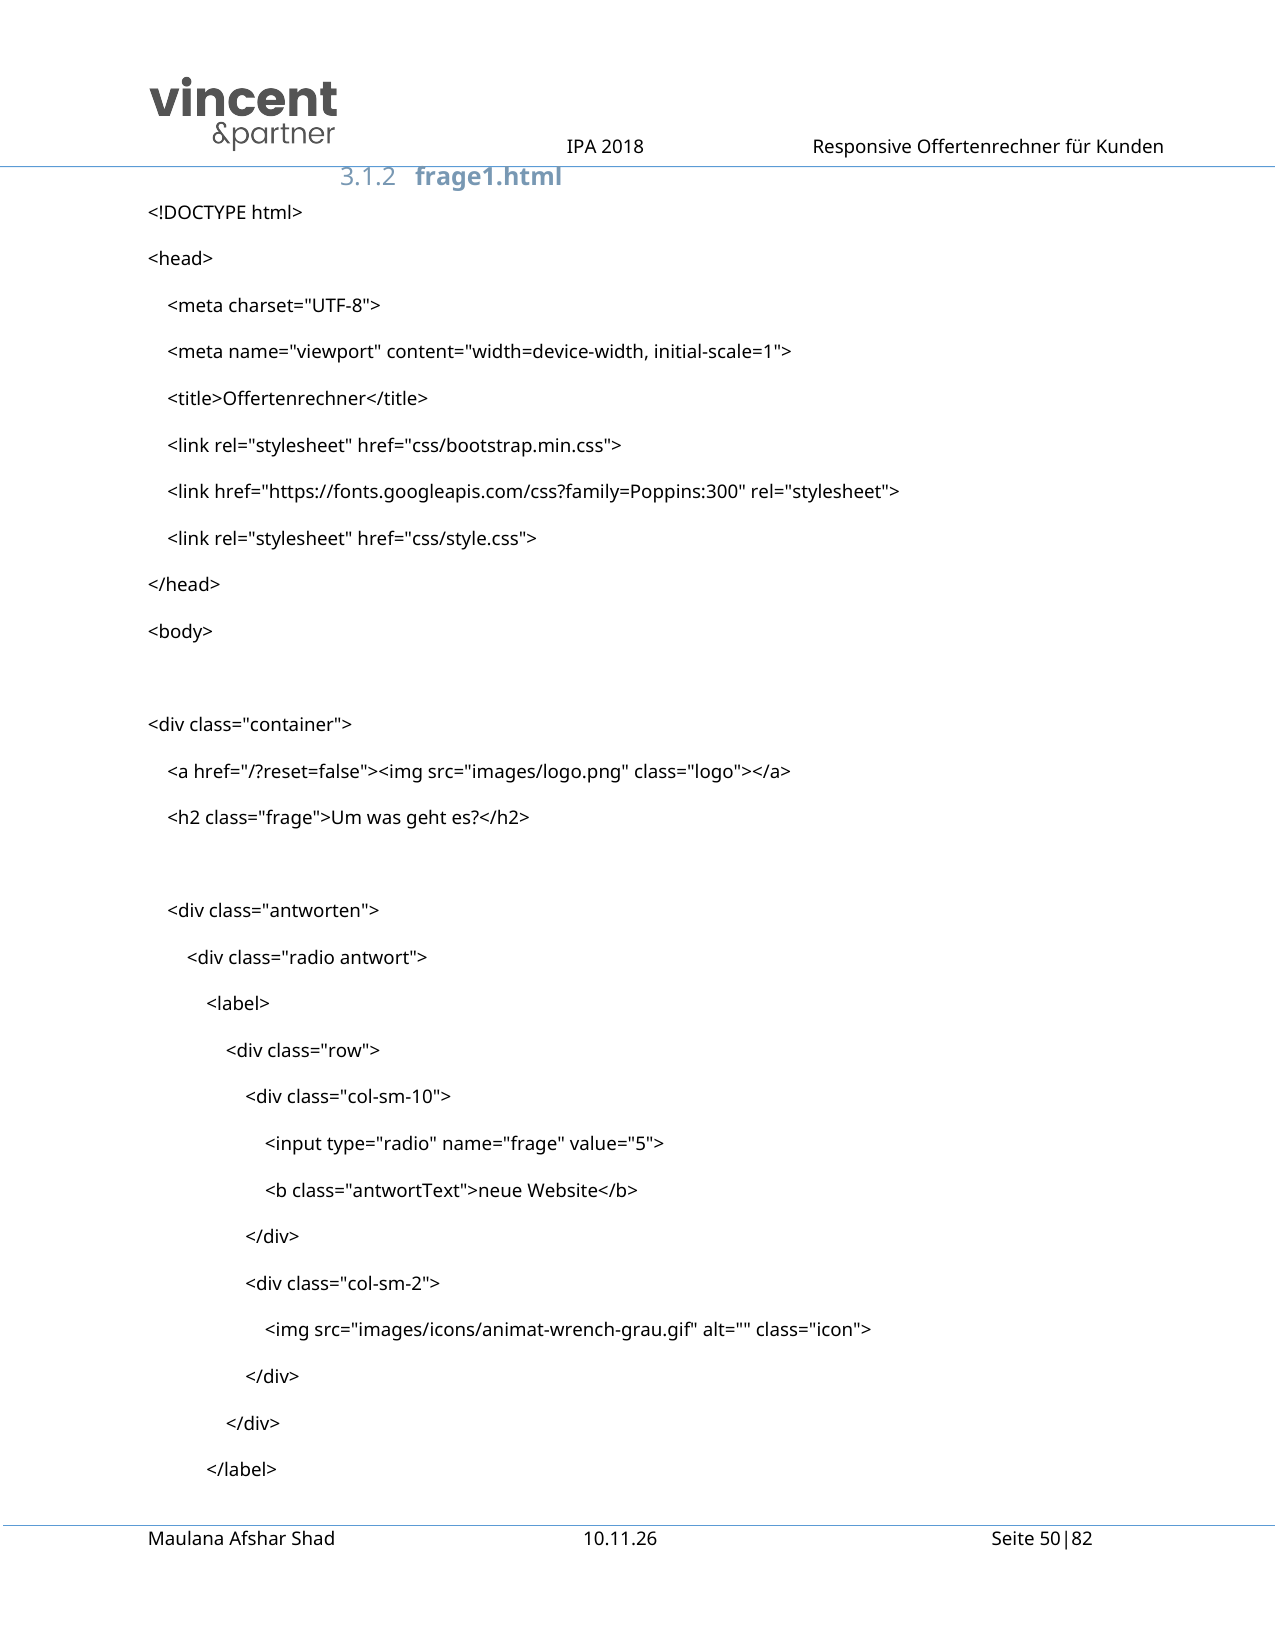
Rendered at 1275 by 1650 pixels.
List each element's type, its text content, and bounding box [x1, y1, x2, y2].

text <div class="col-sm-10"> [148, 1084, 1127, 1109]
text </div> [148, 1223, 1127, 1249]
text <link rel="stylesheet" href="css/bootstrap.min.css"> [148, 432, 1127, 457]
text <!DOCTYPE html> [148, 199, 1127, 225]
text <meta charset="UTF-8"> [148, 292, 1127, 318]
text </div> [148, 1410, 1127, 1435]
text <title>Offertenrechner</title> [148, 385, 1127, 411]
text </div> [148, 1363, 1127, 1389]
text </head> [148, 572, 1127, 597]
text <b class="antwortText">neue Website</b> [148, 1177, 1127, 1202]
text <head> [148, 246, 1127, 271]
text <div class="container"> [148, 711, 1127, 737]
text <link rel="stylesheet" href="css/style.css"> [148, 525, 1127, 551]
text <body> [148, 618, 1127, 644]
text </label> [148, 1456, 1127, 1482]
text <img src="images/icons/animat-wrench-grau.gif" alt="" class="icon"> [148, 1317, 1127, 1342]
text <div class="antworten"> [148, 898, 1127, 923]
picture [147, 73, 338, 154]
text <div class="radio antwort"> [148, 944, 1127, 970]
text <input type="radio" name="frage" value="5"> [148, 1130, 1127, 1156]
text <label> [148, 991, 1127, 1016]
text <a href="/?reset=false"><img src="images/logo.png" class="logo"></a> [148, 758, 1127, 783]
subtitle frage1.html [340, 159, 1127, 193]
text <link href="https://fonts.googleapis.com/css?family=Poppins:300" rel="stylesheet"> [148, 478, 1127, 504]
text <h2 class="frage">Um was geht es?</h2> [148, 804, 1127, 830]
text <div class="col-sm-2"> [148, 1270, 1127, 1296]
text <div class="row"> [148, 1037, 1127, 1063]
text <meta name="viewport" content="width=device-width, initial-scale=1"> [148, 339, 1127, 364]
